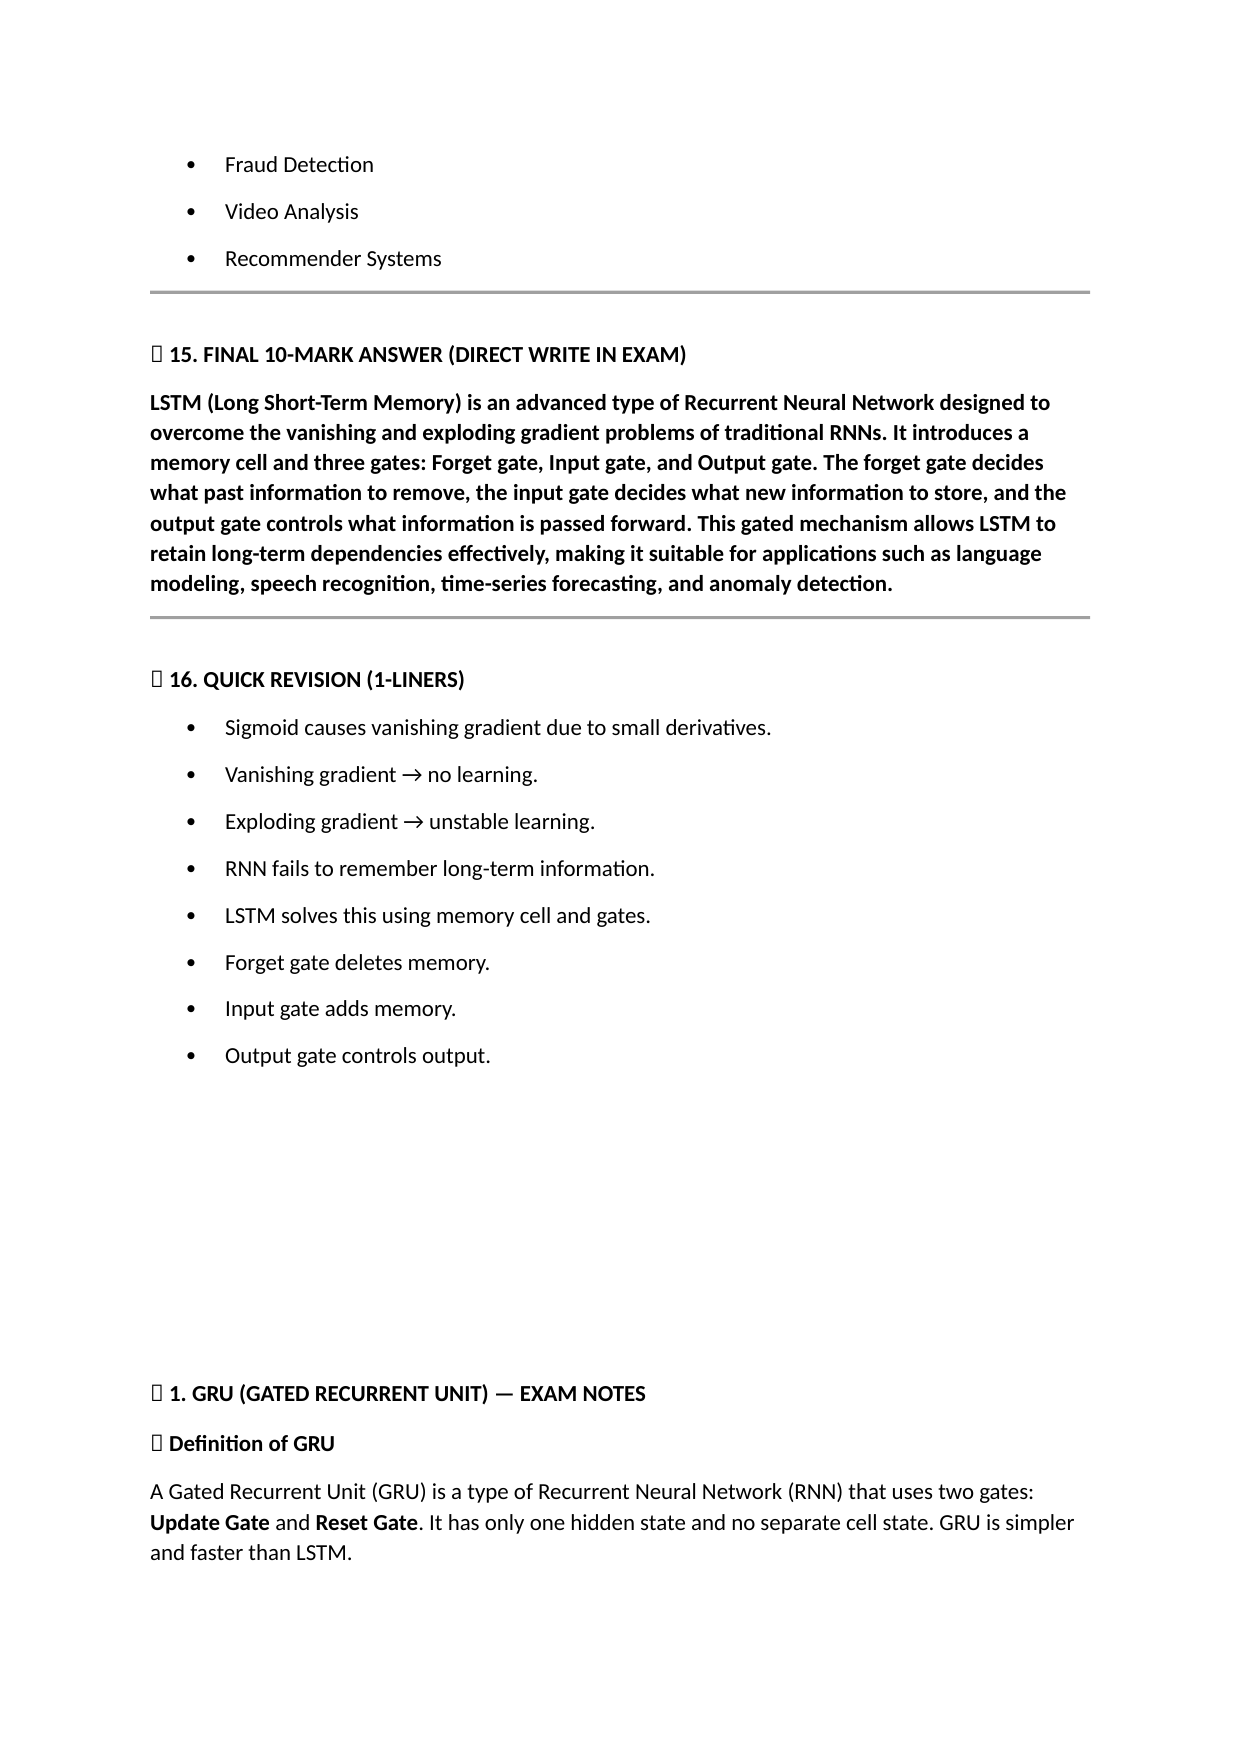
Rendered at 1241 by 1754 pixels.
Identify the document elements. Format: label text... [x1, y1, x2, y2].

list Vanishing gradient → no learning. [187, 760, 1090, 788]
text ✅ 16. QUICK REVISION (1-LINERS) [150, 663, 1090, 694]
list Video Analysis [187, 197, 1090, 225]
list Exploding gradient → unstable learning. [187, 807, 1090, 835]
list Input gate adds memory. [187, 994, 1090, 1023]
list LSTM solves this using memory cell and gates. [187, 901, 1090, 929]
text ✅ 15. FINAL 10-MARK ANSWER (DIRECT WRITE IN EXAM) [150, 337, 1090, 369]
list Fraud Detection [187, 150, 1090, 178]
text ✅ 1. GRU (GATED RECURRENT UNIT) — EXAM NOTES [150, 1377, 1090, 1408]
text ✅ Definition of GRU [150, 1427, 1090, 1458]
list RNN fails to remember long-term information. [187, 854, 1090, 882]
list Output gate controls output. [187, 1041, 1090, 1069]
list Sigmoid causes vanishing gradient due to small derivatives. [187, 713, 1090, 741]
text A Gated Recurrent Unit (GRU) is a type of Recurrent Neural Network (RNN) that uses two gates: Update Gate and Reset Gate. It has only one hidden state and no separate cell state. GRU is simpler and faster than LSTM. [150, 1477, 1090, 1566]
list Forget gate deletes memory. [187, 948, 1090, 976]
text LSTM (Long Short-Term Memory) is an advanced type of Recurrent Neural Network designed to overcome the vanishing and exploding gradient problems of traditional RNNs. It introduces a memory cell and three gates: Forget gate, Input gate, and Output gate. The forget gate decides what past information to remove, the input gate decides what new information to store, and the output gate controls what information is passed forward. This gated mechanism allows LSTM to retain long-term dependencies effectively, making it suitable for applications such as language modeling, speech recognition, time-series forecasting, and anomaly detection. [150, 388, 1090, 597]
list Recommender Systems [187, 244, 1090, 272]
